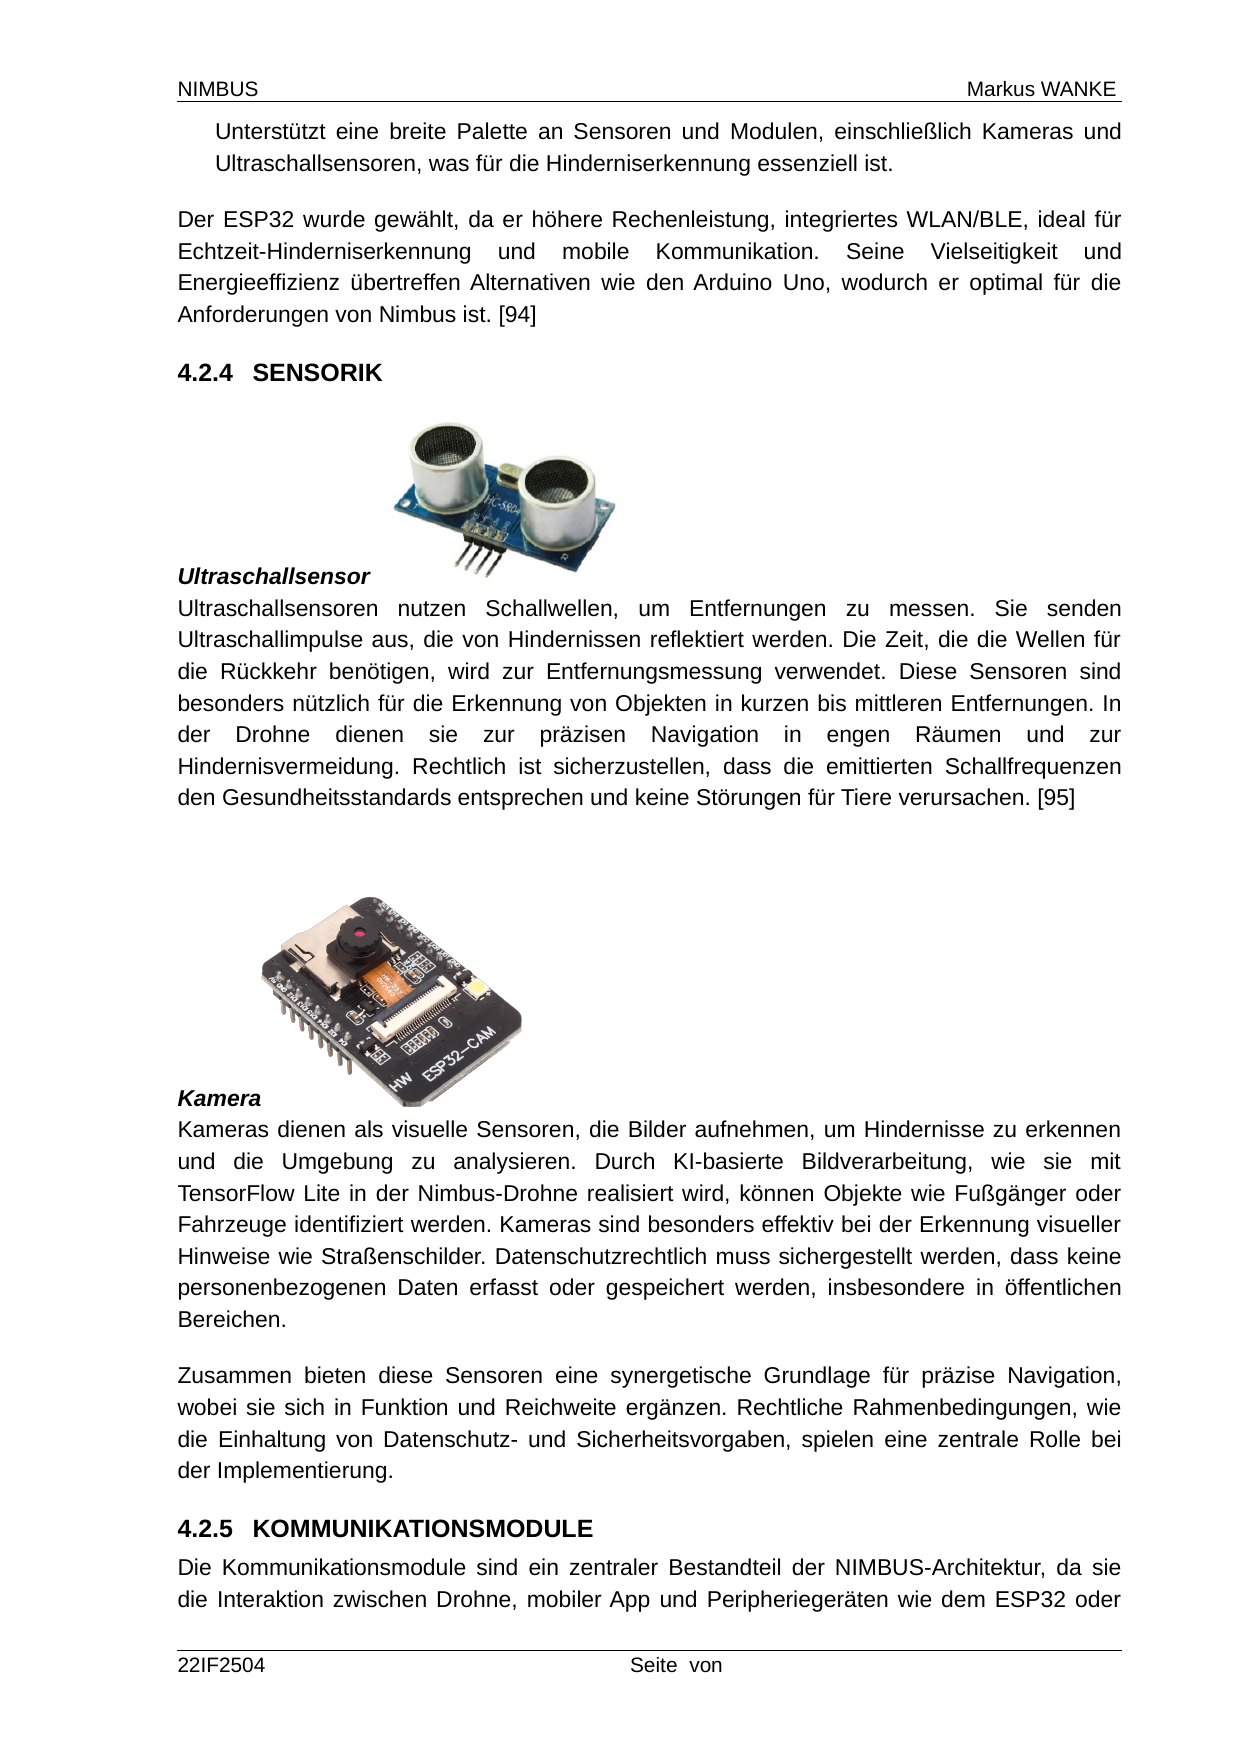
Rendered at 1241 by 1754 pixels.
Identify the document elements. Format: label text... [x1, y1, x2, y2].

text Zusammen bieten diese Sensoren eine synergetische Grundlage für präzise Navigation, wobei sie sich in Funktion und Reichweite ergänzen. Rechtliche Rahmenbedingungen, wie die Einhaltung von Datenschutz- und Sicherheitsvorgaben, spielen eine zentrale Rolle bei der Implementierung. [177, 1362, 1122, 1483]
picture [376, 412, 624, 585]
list Unterstützt eine breite Palette an Sensoren und Modulen, einschließlich Kameras und Ultraschallsensoren, was für die Hinderniserkennung essenziell ist. [215, 118, 1122, 176]
picture [261, 897, 522, 1107]
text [177, 1554, 1122, 1612]
text Kameras dienen als visuelle Sensoren, die Bilder aufnehmen, um Hindernisse zu erkennen und die Umgebung zu analysieren. Durch KI-basierte Bildverarbeitung, wie sie mit TensorFlow Lite in der Nimbus-Drohne realisiert wird, können Objekte wie Fußgänger oder Fahrzeuge identifiziert werden. Kameras sind besonders effektiv bei der Erkennung visueller Hinweise wie Straßenschilder. Datenschutzrechtlich muss sichergestellt werden, dass keine personenbezogenen Daten erfasst oder gespeichert werden, insbesondere in öffentlichen Bereichen. [177, 1116, 1122, 1332]
text Ultraschallsensoren nutzen Schallwellen, um Entfernungen zu messen. Sie senden Ultraschallimpulse aus, die von Hindernissen reflektiert werden. Die Zeit, die die Wellen für die Rückkehr benötigen, wird zur Entfernungsmessung verwendet. Diese Sensoren sind besonders nützlich für die Erkennung von Objekten in kurzen bis mittleren Entfernungen. In der Drohne dienen sie zur präzisen Navigation in engen Räumen und zur Hindernisvermeidung. Rechtlich ist sicherzustellen, dass die emittierten Schallfrequenzen den Gesundheitsstandards entsprechen und keine Störungen für Tiere verursachen. [177, 595, 1122, 811]
subtitle Kommunikationsmodule [177, 1514, 1122, 1542]
text Der ESP32 wurde gewählt, da er höhere Rechenleistung, integriertes WLAN/BLE, ideal für Echtzeit-Hinderniserkennung und mobile Kommunikation. Seine Vielseitigkeit und Energieeffizienz übertreffen Alternativen wie den Arduino Uno, wodurch er optimal für die Anforderungen von Nimbus ist. [177, 206, 1122, 327]
subtitle Sensorik [177, 357, 1122, 386]
